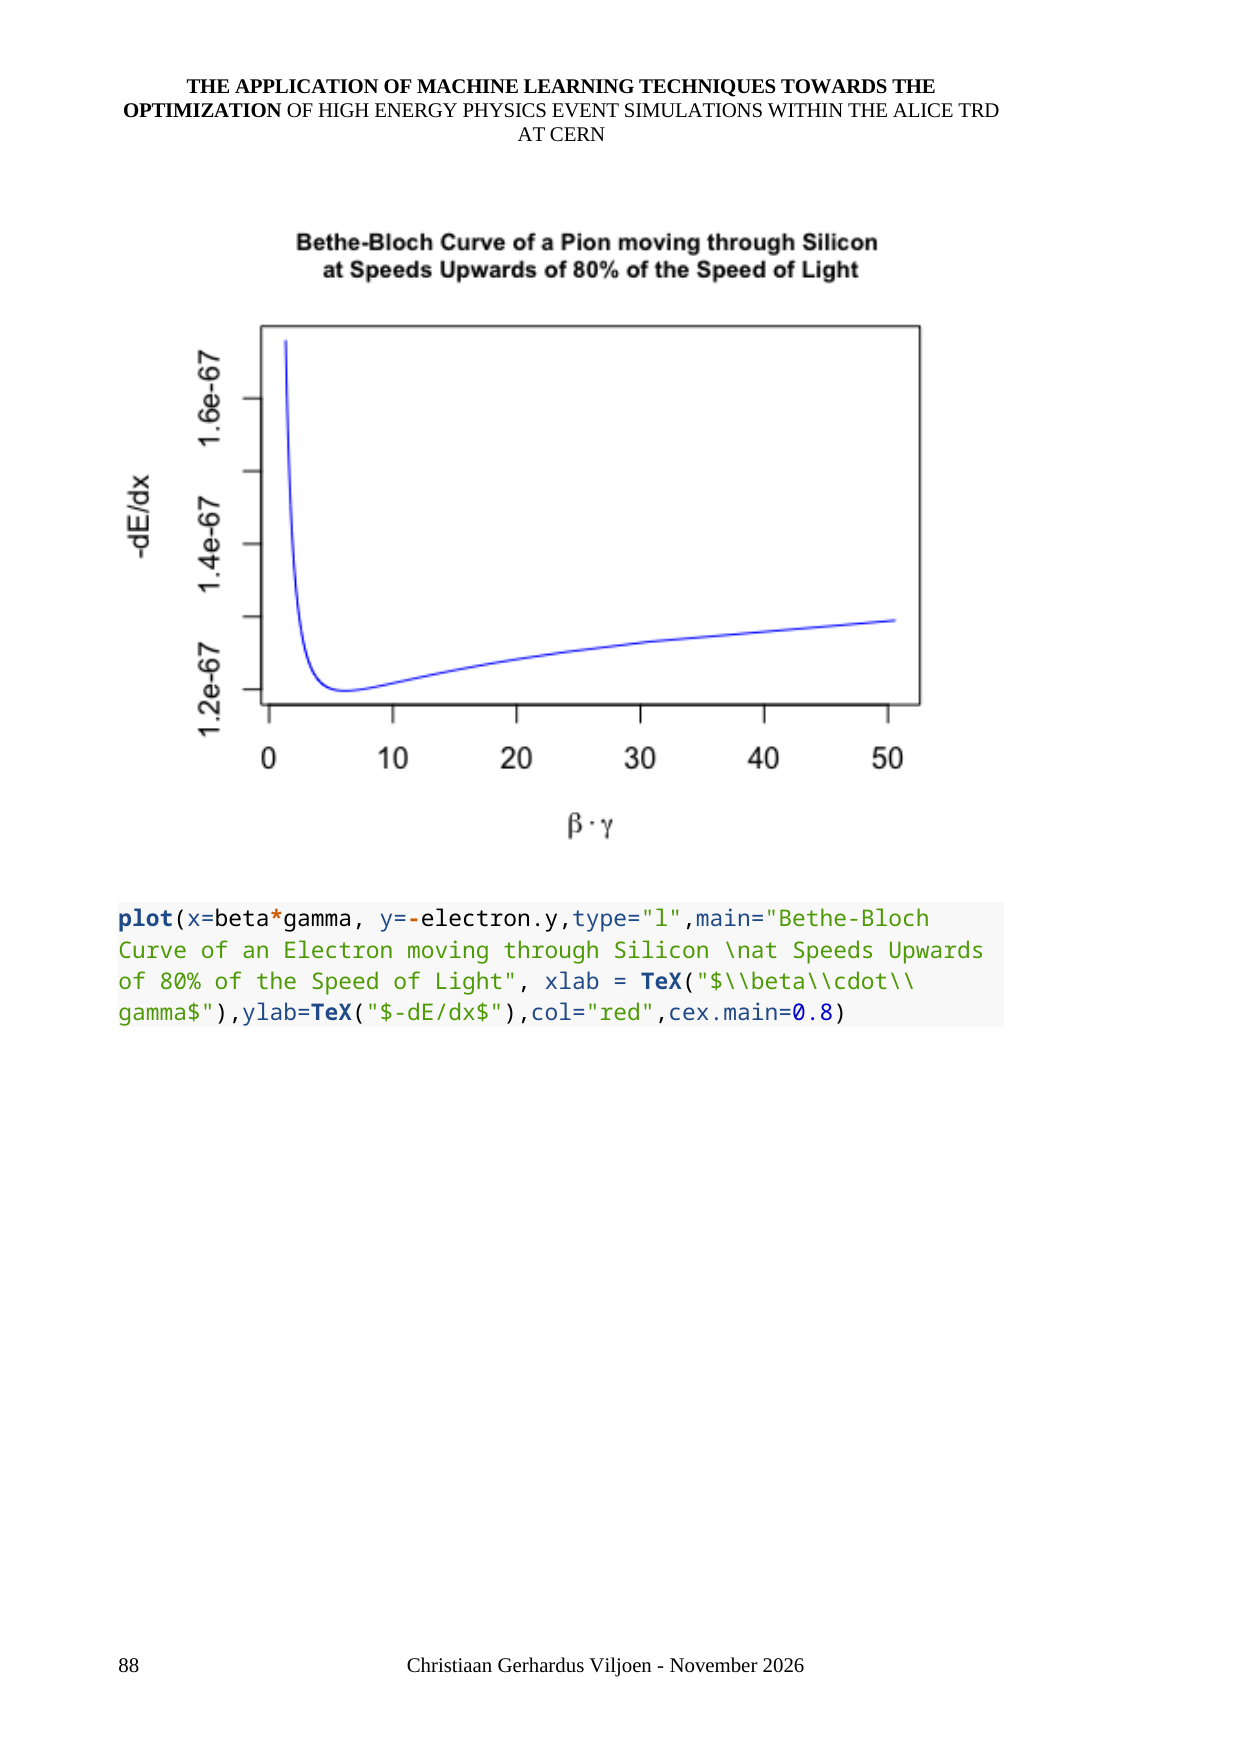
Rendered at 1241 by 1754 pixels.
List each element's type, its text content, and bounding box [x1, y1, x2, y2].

text plot(x=beta*gamma, y=-electron.y,type="l",main="Bethe-Bloch Curve of an Electron moving through Silicon \nat Speeds Upwards of 80% of the Speed of Light", xlab = TeX("$\\beta\\cdot\\gamma$"),ylab=TeX("$-dE/dx$"),col="red",cex.main=0.8) [118, 902, 1004, 1027]
picture [118, 183, 994, 884]
